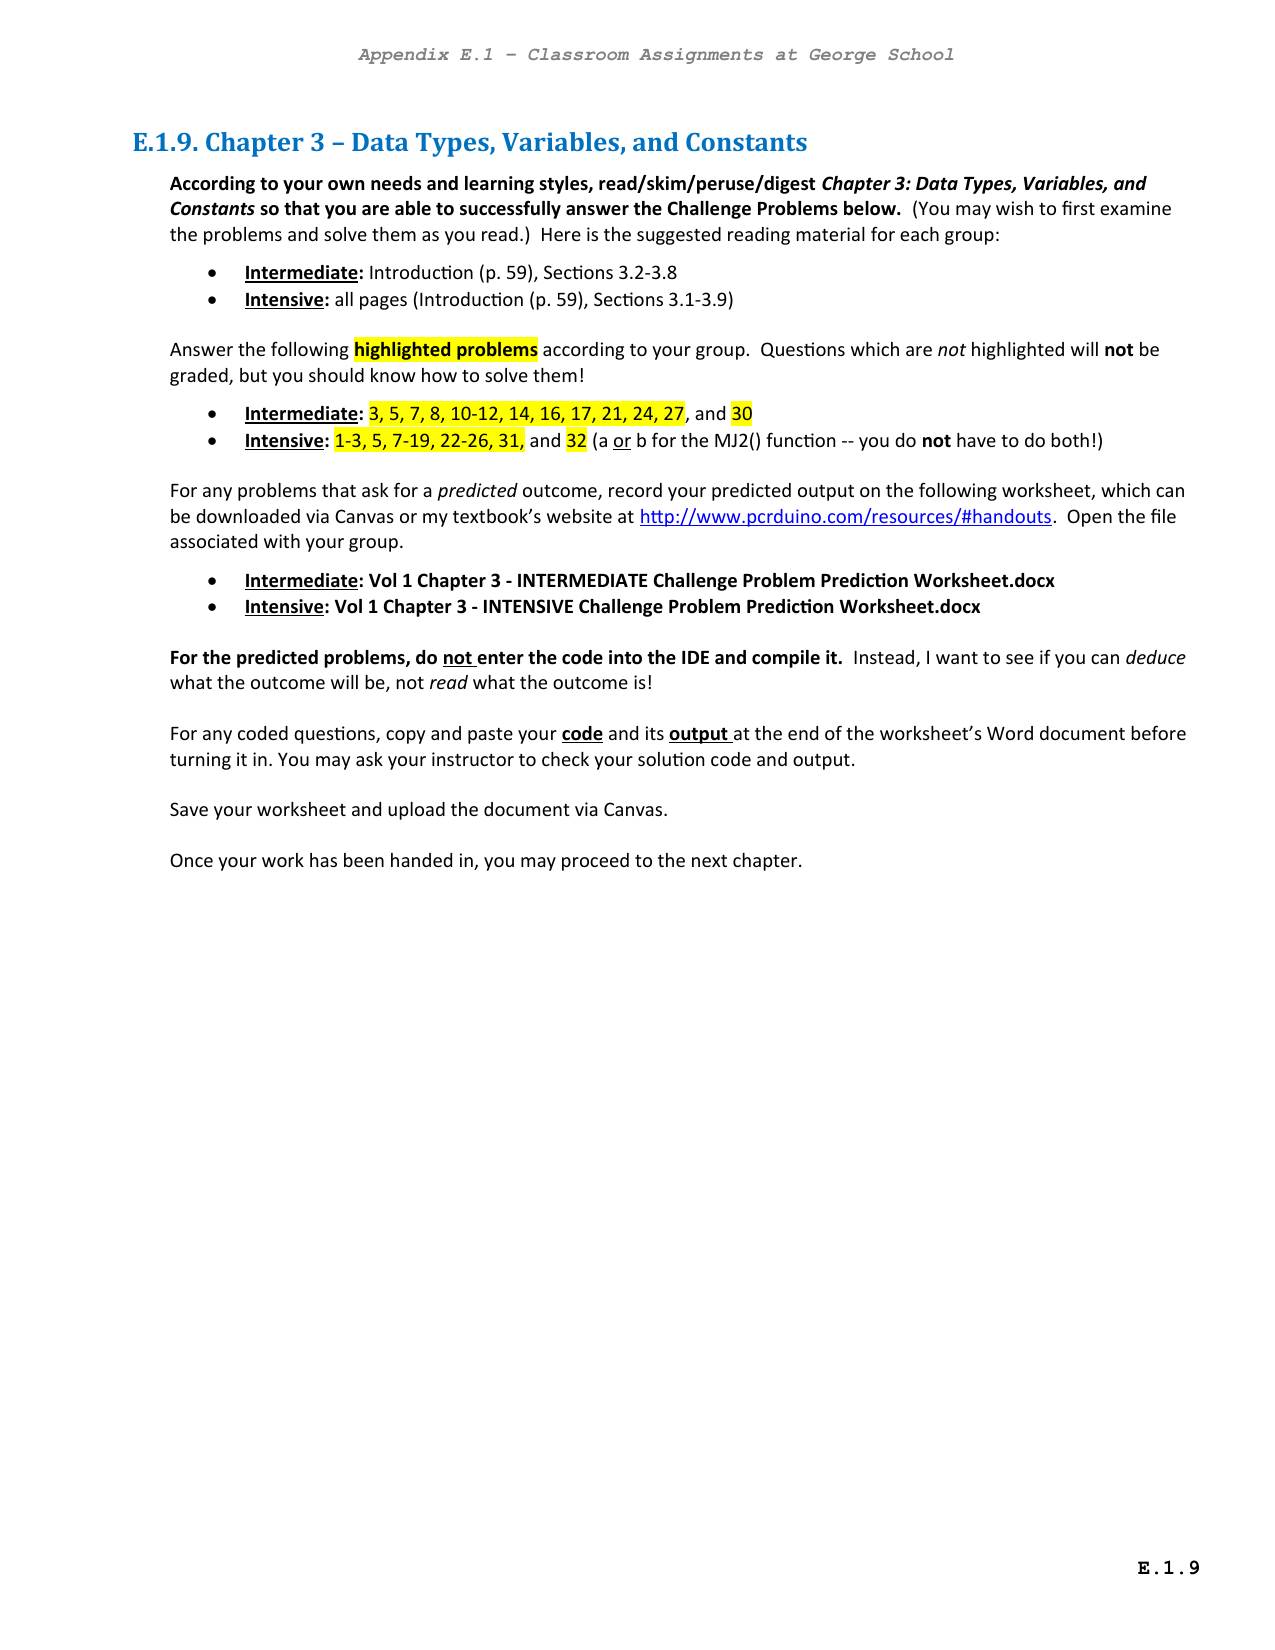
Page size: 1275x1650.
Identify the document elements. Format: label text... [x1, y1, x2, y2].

text For the predicted problems, do not enter the code into the IDE and compile it. Instead, I want to see if you can deduce what the outcome will be, not read what the outcome is! [169, 644, 1200, 695]
text For any problems that ask for a predicted outcome, record your predicted output on the following worksheet, which can be downloaded via Canvas or my textbook’s website at http://www.pcrduino.com/resources/#handouts. Open the file associated with your group. [169, 478, 1200, 554]
list Intermediate: 3, 5, 7, 8, 10-12, 14, 16, 17, 21, 24, 27, and 30 [207, 400, 1200, 426]
list Intensive: Vol 1 Chapter 3 - INTENSIVE Challenge Problem Prediction Worksheet.docx [207, 592, 1200, 619]
list Intermediate: Introduction (p. 59), Sections 3.2-3.8 [207, 259, 1200, 285]
text Once your work has been handed in, you may proceed to the next chapter. [169, 847, 1200, 873]
subtitle E.1.9. Chapter 3 – Data Types, Variables, and Constants [132, 126, 1200, 158]
list Intensive: 1-3, 5, 7-19, 22-26, 31, and 32 (a or b for the MJ2() function -- you do not have to do both!) [207, 426, 1200, 452]
text Save your worksheet and upload the document via Canvas. [169, 797, 1200, 822]
text Answer the following highlighted problems according to your group. Questions which are not highlighted will not be graded, but you should know how to solve them! [169, 337, 1200, 387]
text According to your own needs and learning styles, read/skim/peruse/digest Chapter 3: Data Types, Variables, and Constants so that you are able to successfully answer the Challenge Problems below. (You may wish to first examine the problems and solve them as you read.) Here is the suggested reading material for each group: [169, 170, 1200, 246]
text For any coded questions, copy and paste your code and its output at the end of the worksheet’s Word document before turning it in. You may ask your instructor to check your solution code and output. [169, 720, 1200, 771]
list Intensive: all pages (Introduction (p. 59), Sections 3.1-3.9) [207, 285, 1200, 311]
list Intermediate: Vol 1 Chapter 3 - INTERMEDIATE Challenge Problem Prediction Worksheet.docx [207, 566, 1200, 592]
